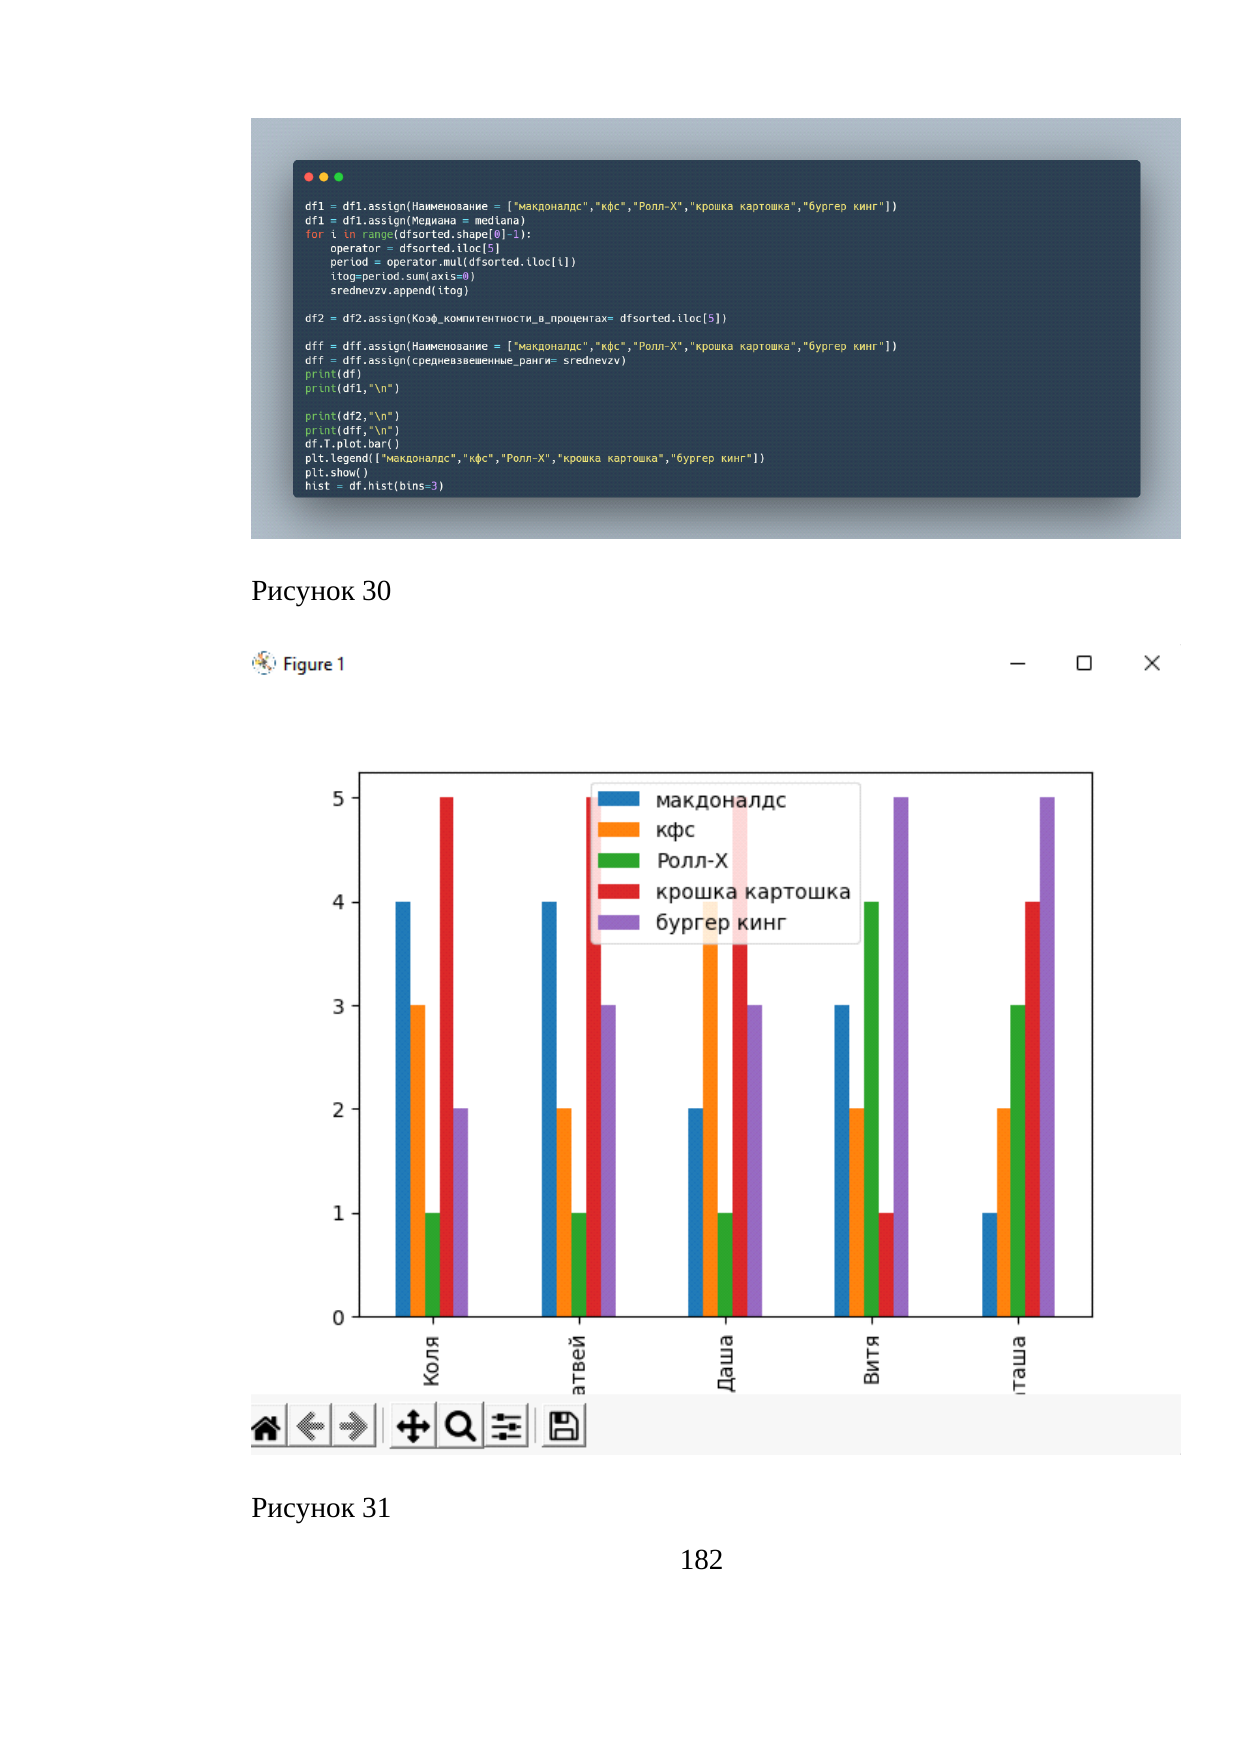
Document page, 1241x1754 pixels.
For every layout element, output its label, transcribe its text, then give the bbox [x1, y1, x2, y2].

picture [251, 118, 1181, 539]
picture [251, 644, 1181, 1455]
